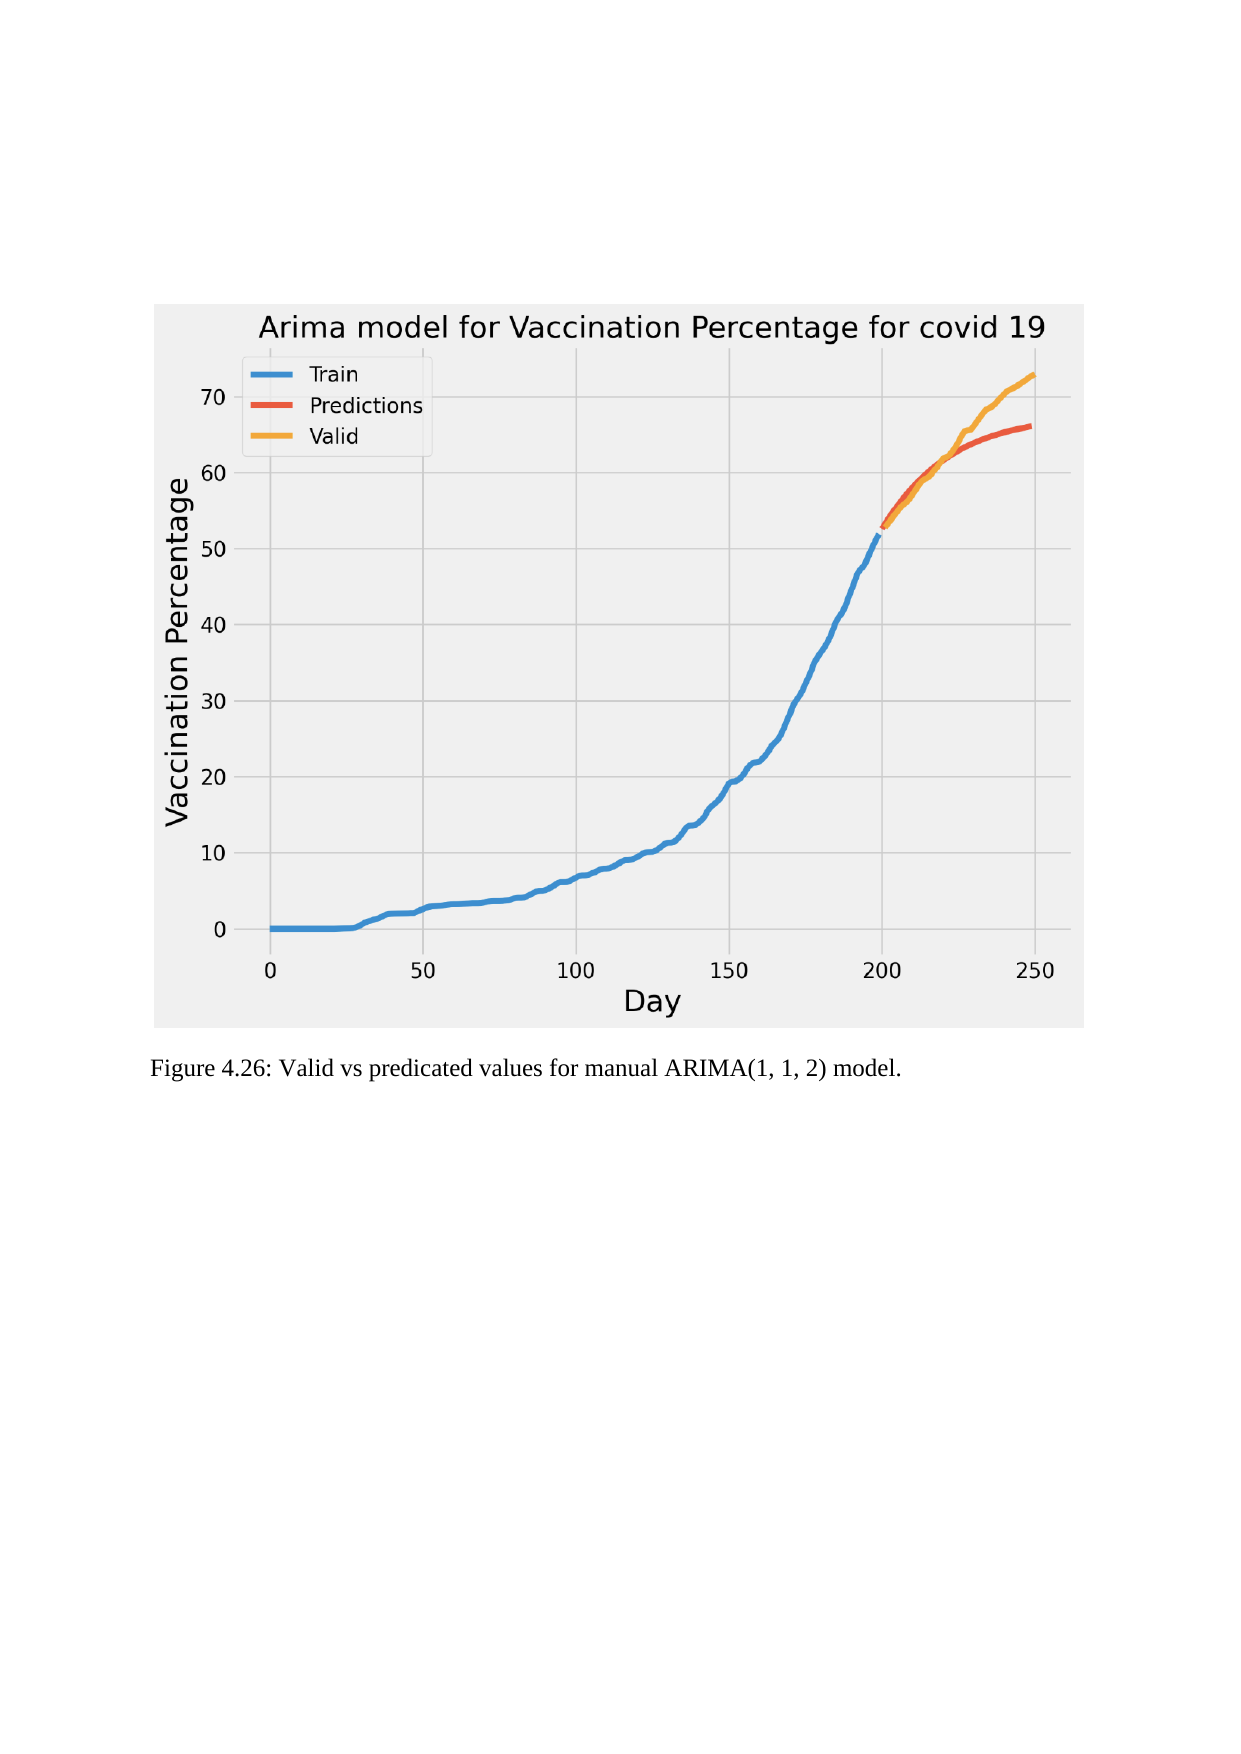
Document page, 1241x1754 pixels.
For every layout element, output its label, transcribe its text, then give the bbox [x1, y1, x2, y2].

text Figure 4.26: Valid vs predicated values for manual ARIMA(1, 1, 2) model. [150, 1053, 1090, 1082]
picture [150, 301, 1091, 1039]
